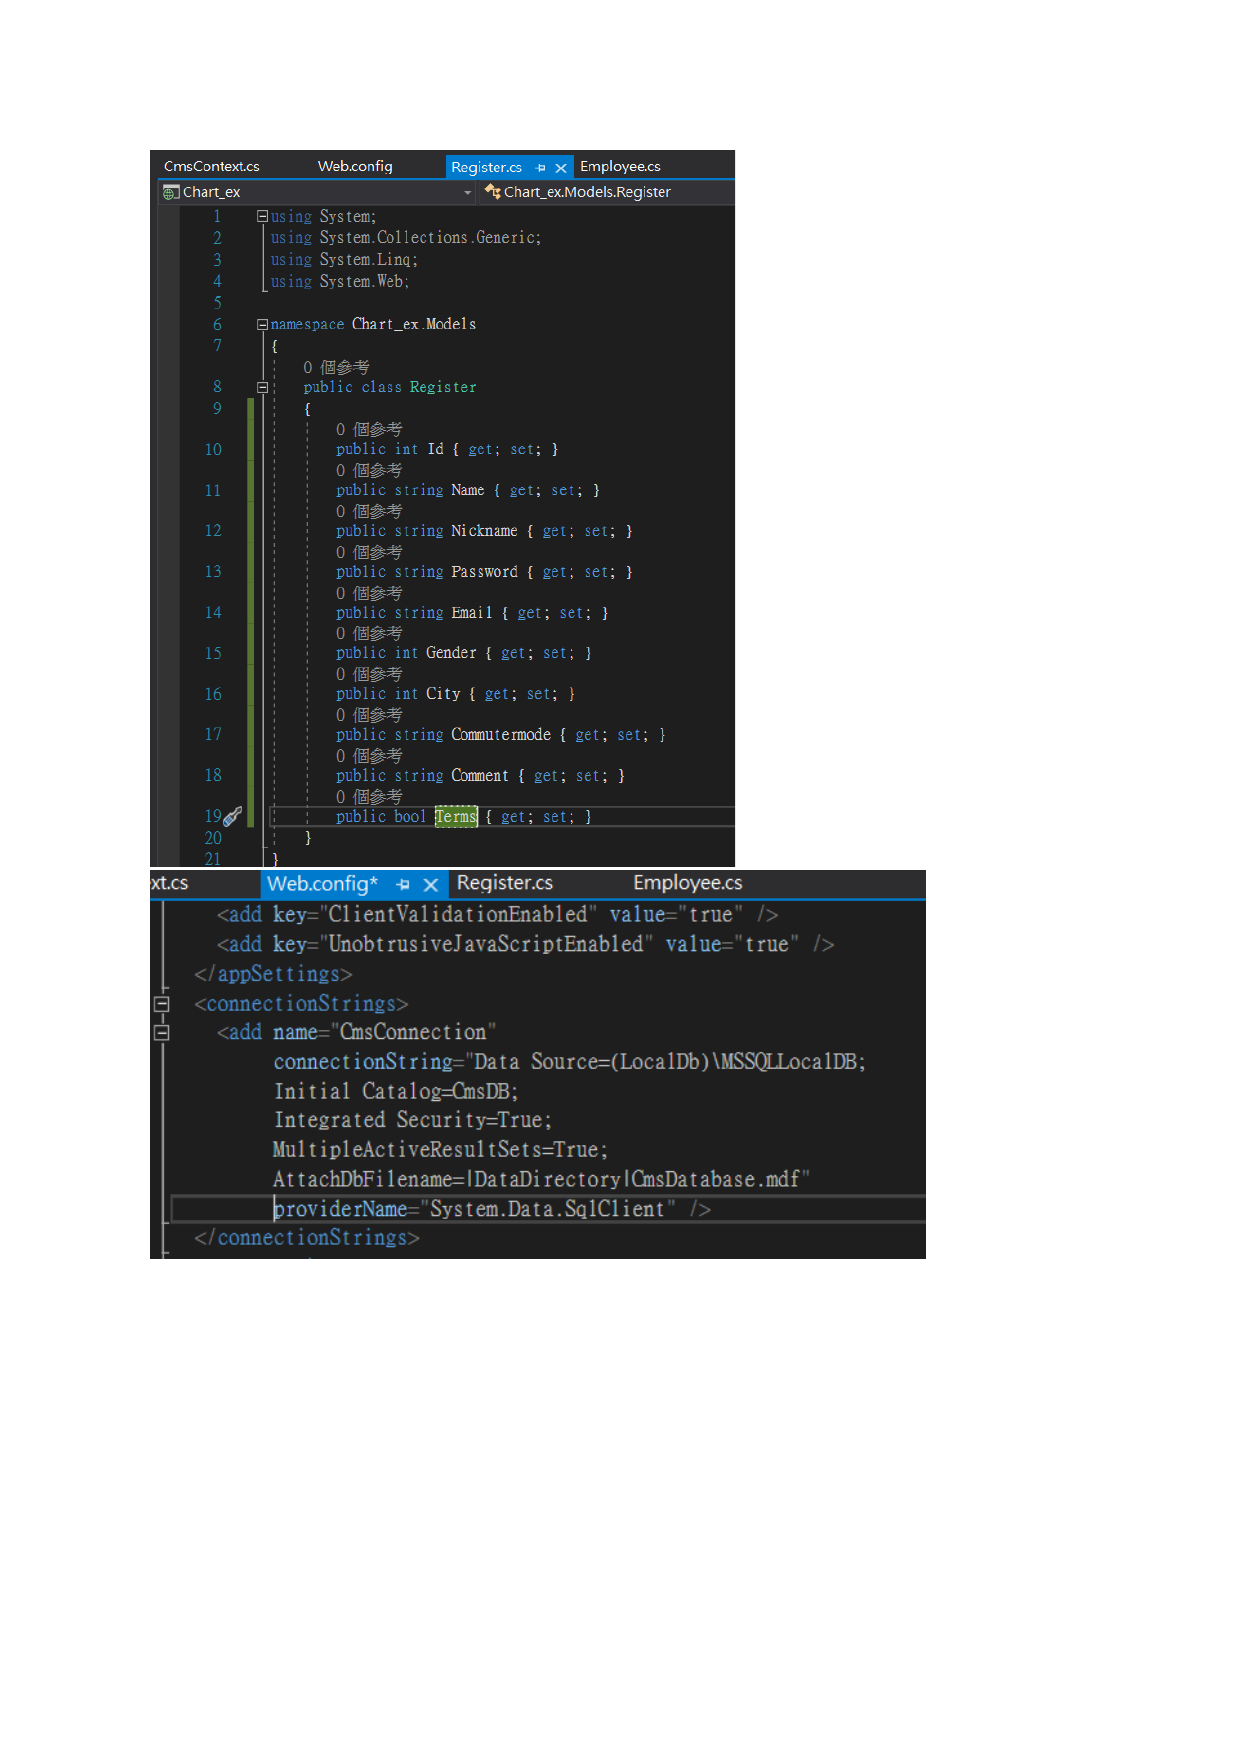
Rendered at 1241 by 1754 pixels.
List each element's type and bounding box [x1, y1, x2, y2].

picture [150, 150, 736, 867]
picture [150, 870, 926, 1259]
